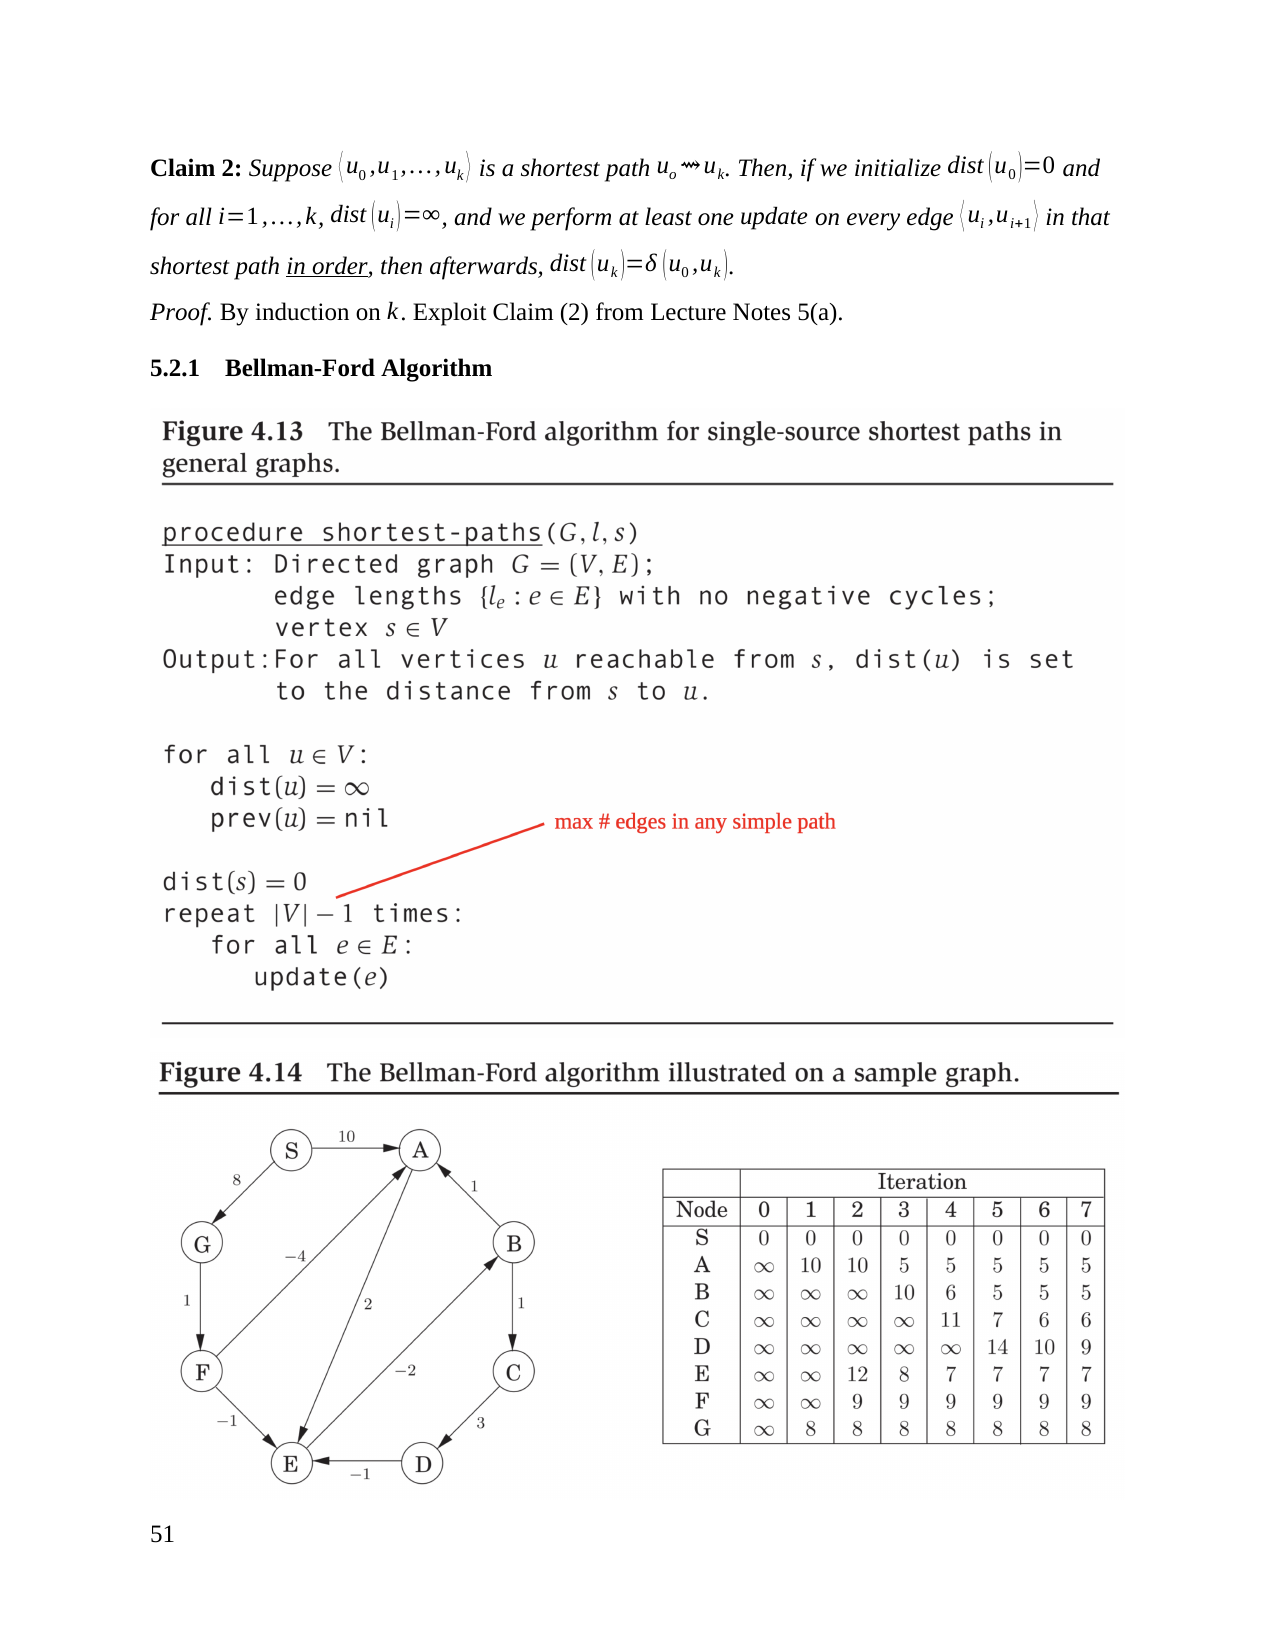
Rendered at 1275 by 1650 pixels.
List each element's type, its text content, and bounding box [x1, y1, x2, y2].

subtitle Bellman-Ford Algorithm [150, 353, 1125, 382]
picture [150, 408, 1125, 1038]
text Proof. By induction on . Exploit Claim (2) from Lecture Notes 5(a). [150, 297, 1125, 326]
text Claim 2: Suppose is a shortest path . Then, if we initialize and for all , , and we perform at least one on every edge in that shortest path in order, then afterwards, . [150, 150, 1125, 283]
picture [150, 1052, 1125, 1500]
